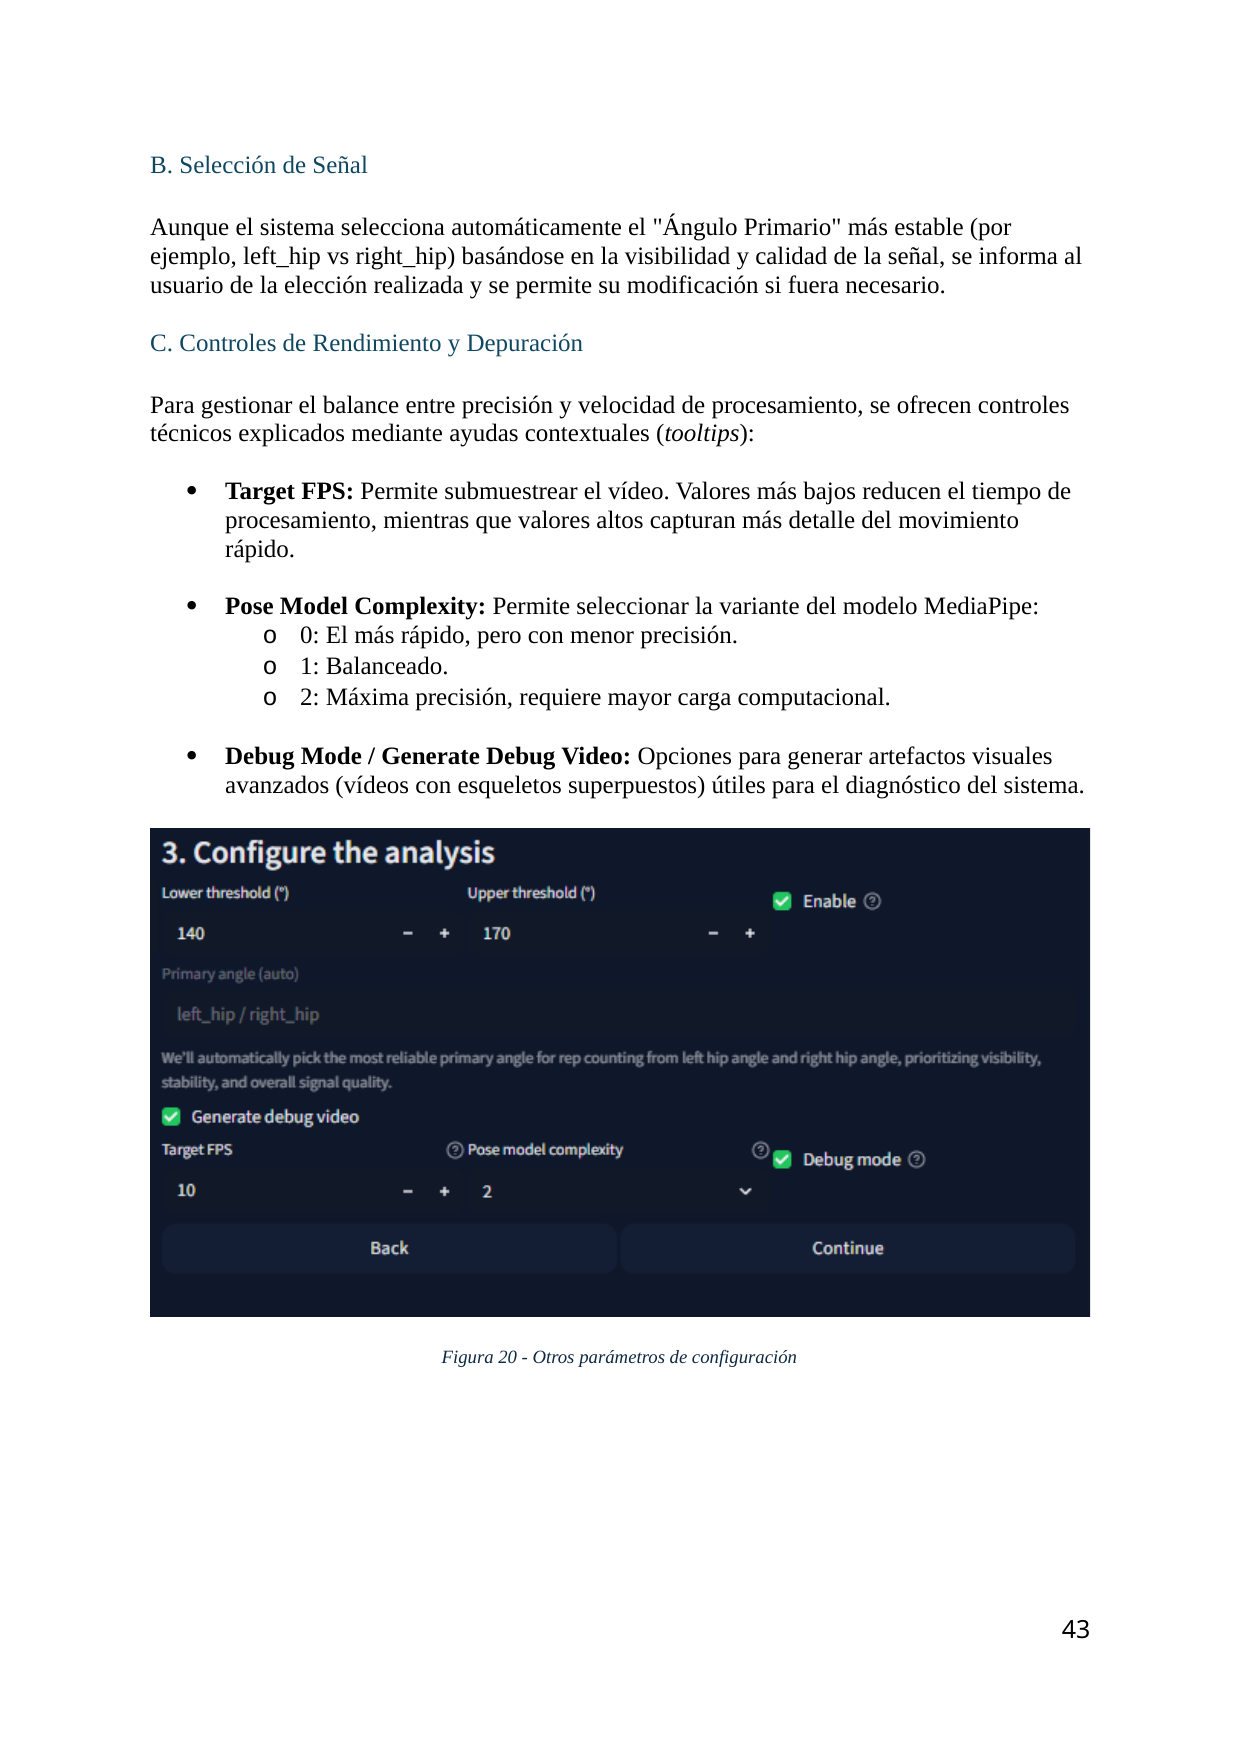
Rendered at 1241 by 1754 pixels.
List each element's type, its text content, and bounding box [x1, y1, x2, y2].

text Para gestionar el balance entre precisión y velocidad de procesamiento, se ofrecen controles técnicos explicados mediante ayudas contextuales (tooltips): [150, 390, 1090, 447]
text Figura 20 - Otros parámetros de configuración [150, 1346, 1090, 1367]
list Target FPS: Permite submuestrear el vídeo. Valores más bajos reducen el tiempo de procesamiento, mientras que valores altos capturan más detalle del movimiento rápido. [187, 476, 1090, 563]
subtitle B. Selección de Señal [150, 150, 1090, 179]
list Debug Mode / Generate Debug Video: Opciones para generar artefactos visuales avanzados (vídeos con esqueletos superpuestos) útiles para el diagnóstico del sistema. [187, 741, 1090, 799]
subtitle C. Controles de Rendimiento y Depuración [150, 328, 1090, 356]
list Pose Model Complexity: Permite seleccionar la variante del modelo MediaPipe: [187, 591, 1090, 620]
picture [150, 828, 1091, 1317]
list 1: Balanceado. [262, 651, 1090, 682]
list 0: El más rápido, pero con menor precisión. [262, 620, 1090, 651]
text Aunque el sistema selecciona automáticamente el "Ángulo Primario" más estable (por ejemplo, left_hip vs right_hip) basándose en la visibilidad y calidad de la señal, se informa al usuario de la elección realizada y se permite su modificación si fuera necesario. [150, 212, 1090, 298]
list 2: Máxima precisión, requiere mayor carga computacional. [262, 682, 1090, 713]
